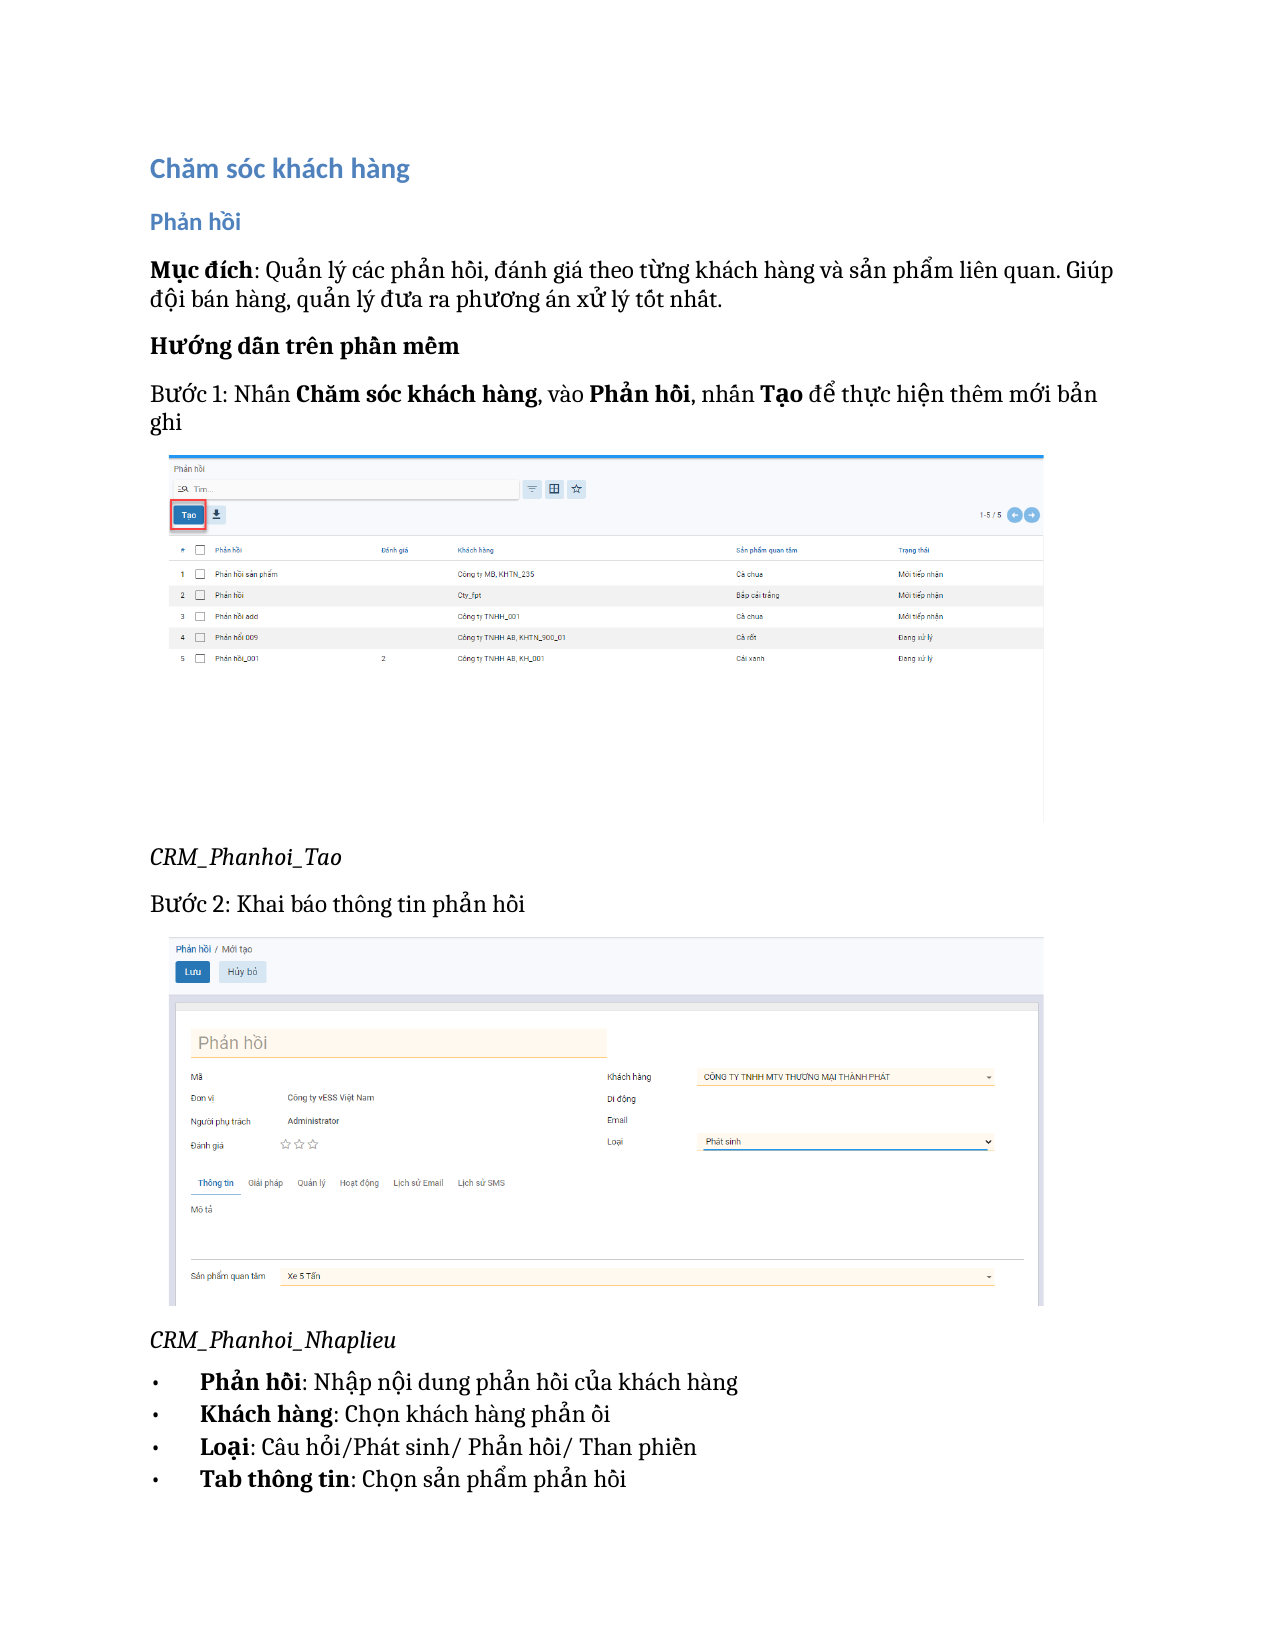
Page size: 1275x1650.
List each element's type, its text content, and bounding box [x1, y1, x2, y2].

list Loại: Câu hỏi/Phát sinh/ Phản hồi/ Than phiền [150, 1432, 1125, 1461]
text CRM_Phanhoi_Tao [150, 843, 1125, 872]
list Khách hàng: Chọn khách hàng phản ồi [150, 1400, 1125, 1429]
subtitle Chăm sóc khách hàng [150, 150, 1125, 186]
text Bước 2: Khai báo thông tin phản hồi [150, 890, 1125, 919]
picture [168, 455, 1044, 822]
text CRM_Phanhoi_Nhaplieu [150, 1326, 1125, 1355]
list Tab thông tin: Chọn sản phẩm phản hồi [150, 1465, 1125, 1494]
text Mục đích: Quản lý các phản hồi, đánh giá theo từng khách hàng và sản phẩm liên quan. Giúp đội bán hàng, quản lý đưa ra phương án xử lý tốt nhất. [150, 256, 1125, 313]
picture [168, 937, 1044, 1306]
list Phản hồi: Nhập nội dung phản hồi của khách hàng [150, 1367, 1125, 1396]
text Bước 1: Nhấn Chăm sóc khách hàng, vào Phản hồi, nhấn Tạo để thực hiện thêm mới bản ghi [150, 379, 1125, 437]
subtitle Phản hồi [150, 206, 1125, 237]
text Hướng dẫn trên phần mềm [150, 332, 1125, 361]
